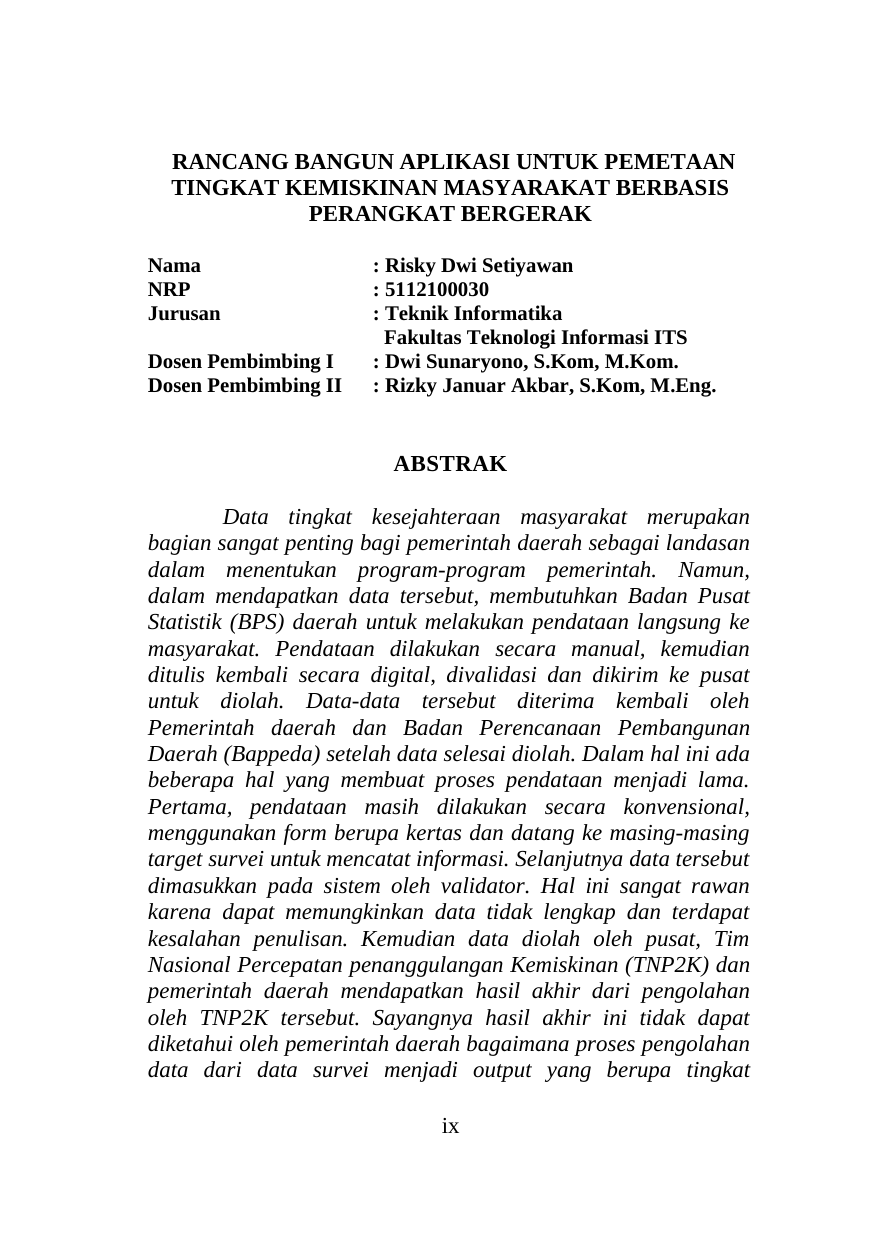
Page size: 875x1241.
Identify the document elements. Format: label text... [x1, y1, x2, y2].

text Nama : Risky Dwi Setiyawan [148, 253, 753, 277]
text Fakultas Teknologi Informasi ITS [148, 325, 753, 349]
text NRP : 5112100030 [148, 277, 753, 301]
text Dosen Pembimbing I : Dwi Sunaryono, S.Kom, M.Kom. [148, 349, 753, 373]
text Dosen Pembimbing II : Rizky Januar Akbar, S.Kom, M.Eng. [148, 373, 753, 397]
text RANCANG BANGUN APLIKASI UNTUK PEMETAAN TINGKAT KEMISKINAN MASYARAKAT BERBASIS PERANGKAT BERGERAK [148, 148, 753, 227]
text Jurusan : Teknik Informatika [148, 301, 753, 325]
subtitle ABSTRAK [148, 450, 753, 477]
